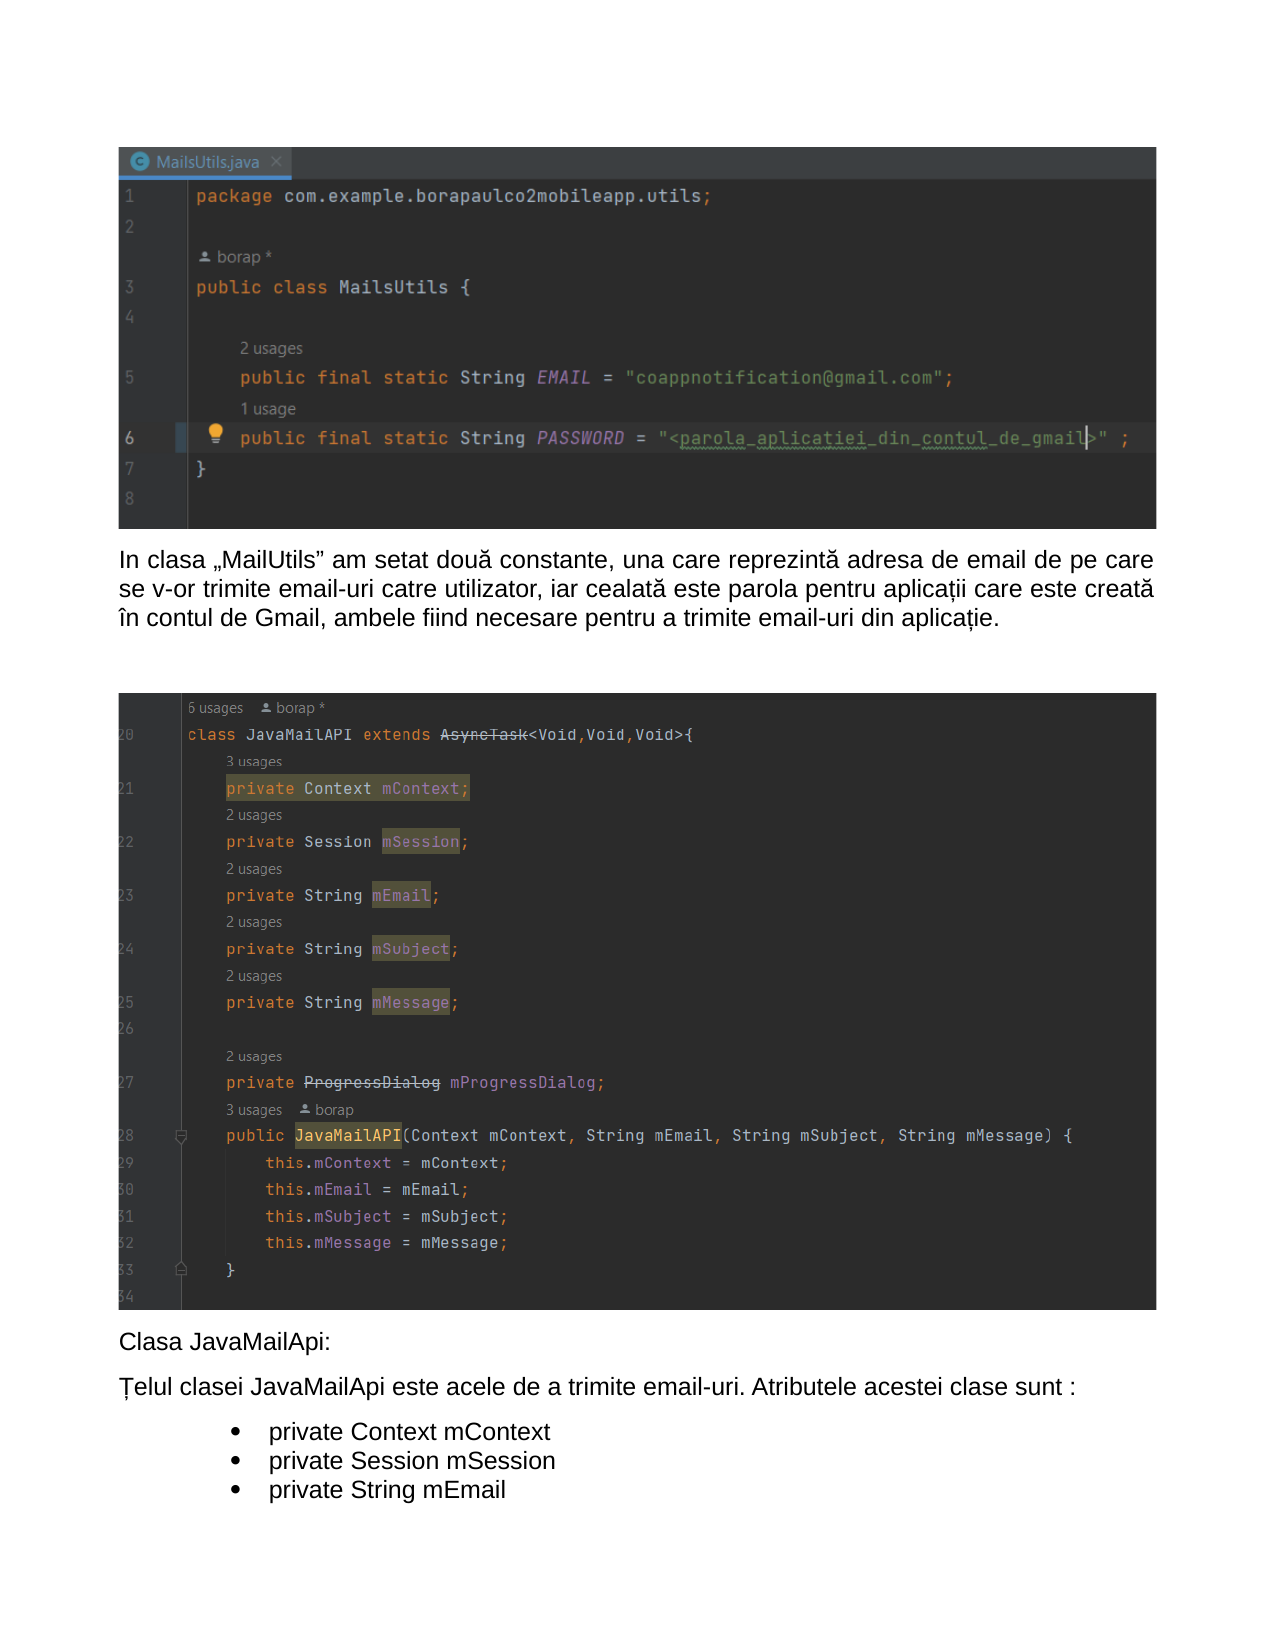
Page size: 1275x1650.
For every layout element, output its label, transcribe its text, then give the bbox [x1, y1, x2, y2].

list private Session mSession [231, 1446, 1156, 1475]
list private Context mContext [231, 1417, 1156, 1446]
picture [118, 693, 1157, 1310]
text Țelul clasei JavaMailApi este acele de a trimite email-uri. Atributele acestei clase sunt : [118, 1372, 1156, 1401]
picture [118, 147, 1157, 529]
list private String mEmail [231, 1475, 1156, 1504]
text Clasa JavaMailApi: [118, 1327, 1156, 1355]
text In clasa „MailUtils” am setat două constante, una care reprezintă adresa de email de pe care se v-or trimite email-uri catre utilizator, iar cealată este parola pentru aplicații care este creată în contul de Gmail, ambele fiind necesare pentru a trimite email-uri din aplicație. [118, 545, 1156, 632]
